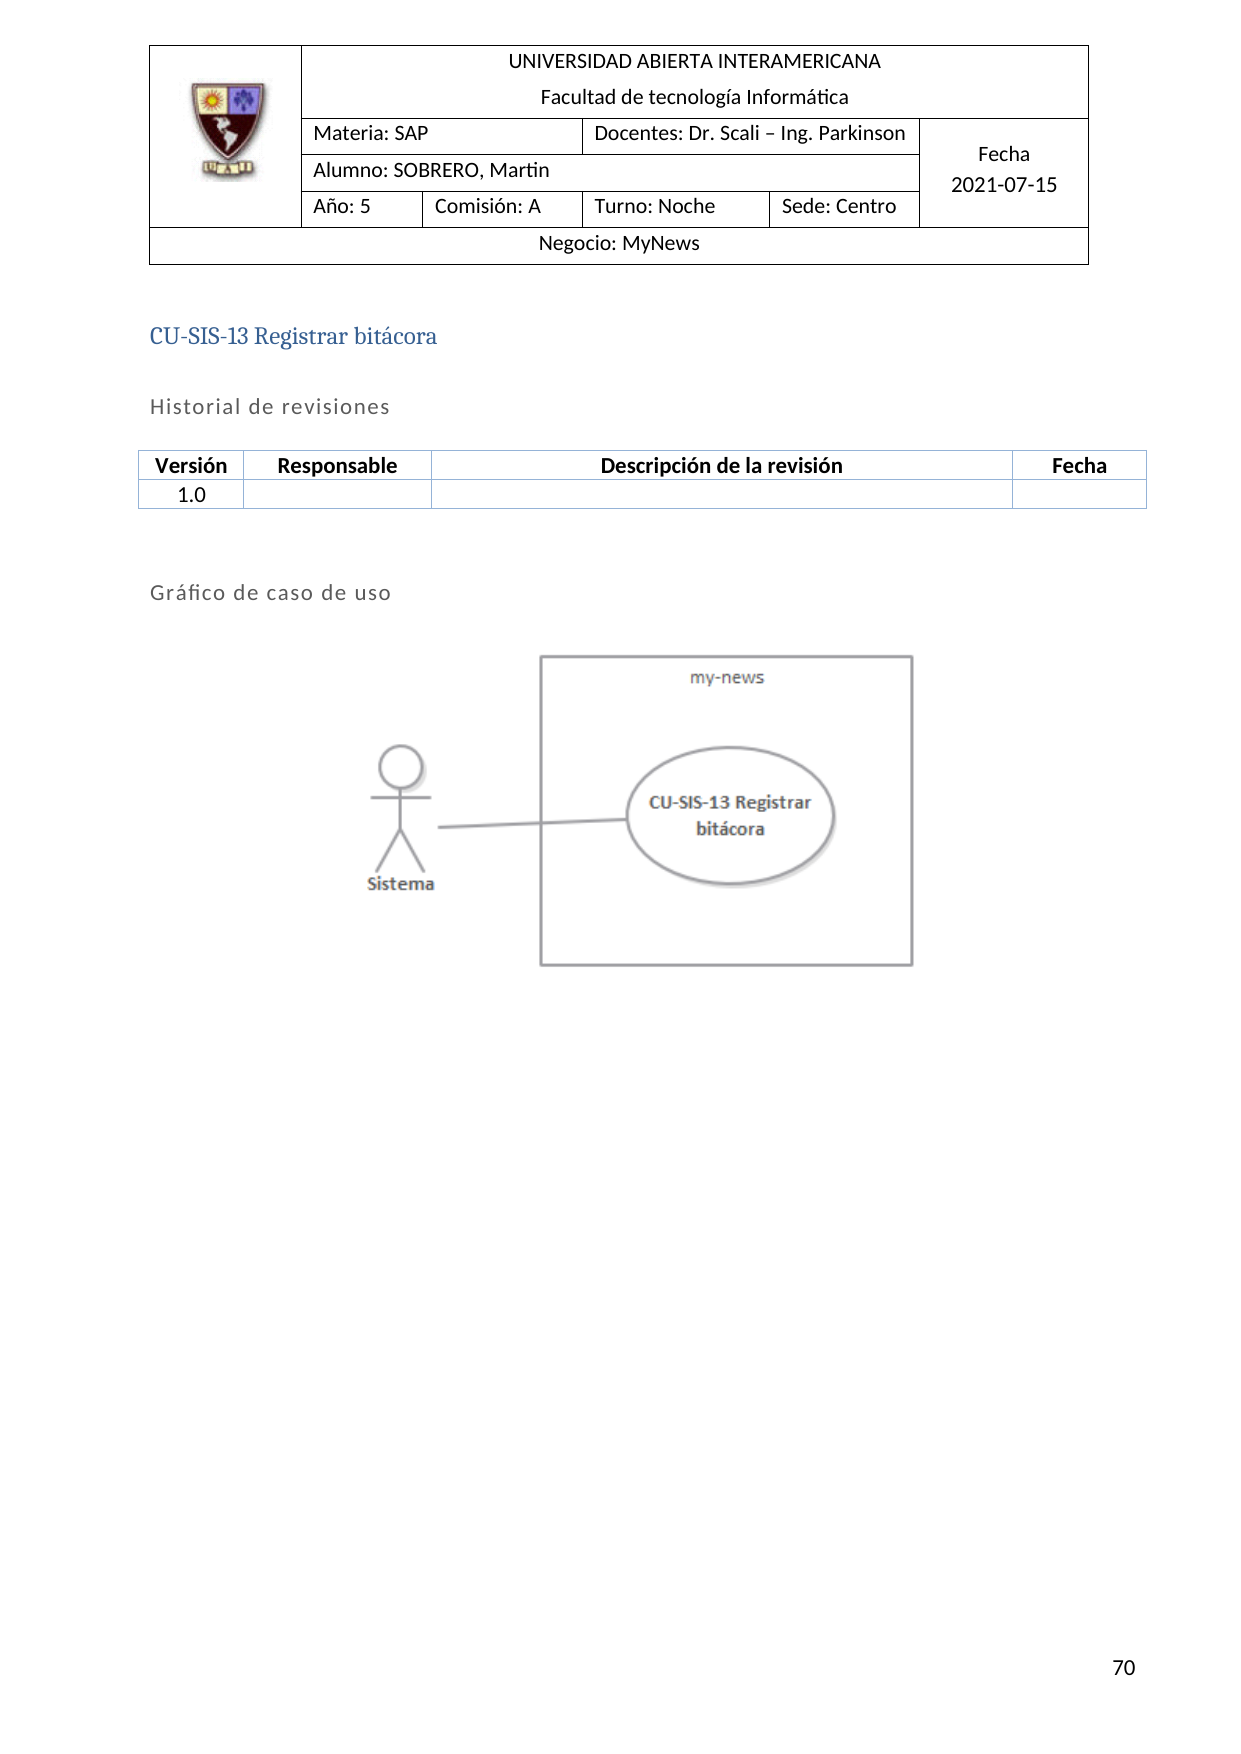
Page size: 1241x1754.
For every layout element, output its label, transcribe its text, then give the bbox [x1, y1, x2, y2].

table_cell [1013, 480, 1146, 508]
table_header Versión [139, 451, 243, 479]
subtitle Gráfico de caso de uso [150, 578, 1135, 607]
table_cell [432, 480, 1012, 508]
table_header Fecha [1013, 451, 1146, 479]
picture [366, 635, 920, 978]
subtitle Historial de revisiones [150, 392, 1135, 421]
table_header Responsable [244, 451, 431, 479]
table_cell [244, 480, 431, 508]
table_header Descripción de la revisión [432, 451, 1012, 479]
table_cell 1.0 [139, 480, 243, 508]
subtitle CU-SIS-13 Registrar bitácora [150, 322, 1135, 351]
picture [177, 74, 278, 187]
